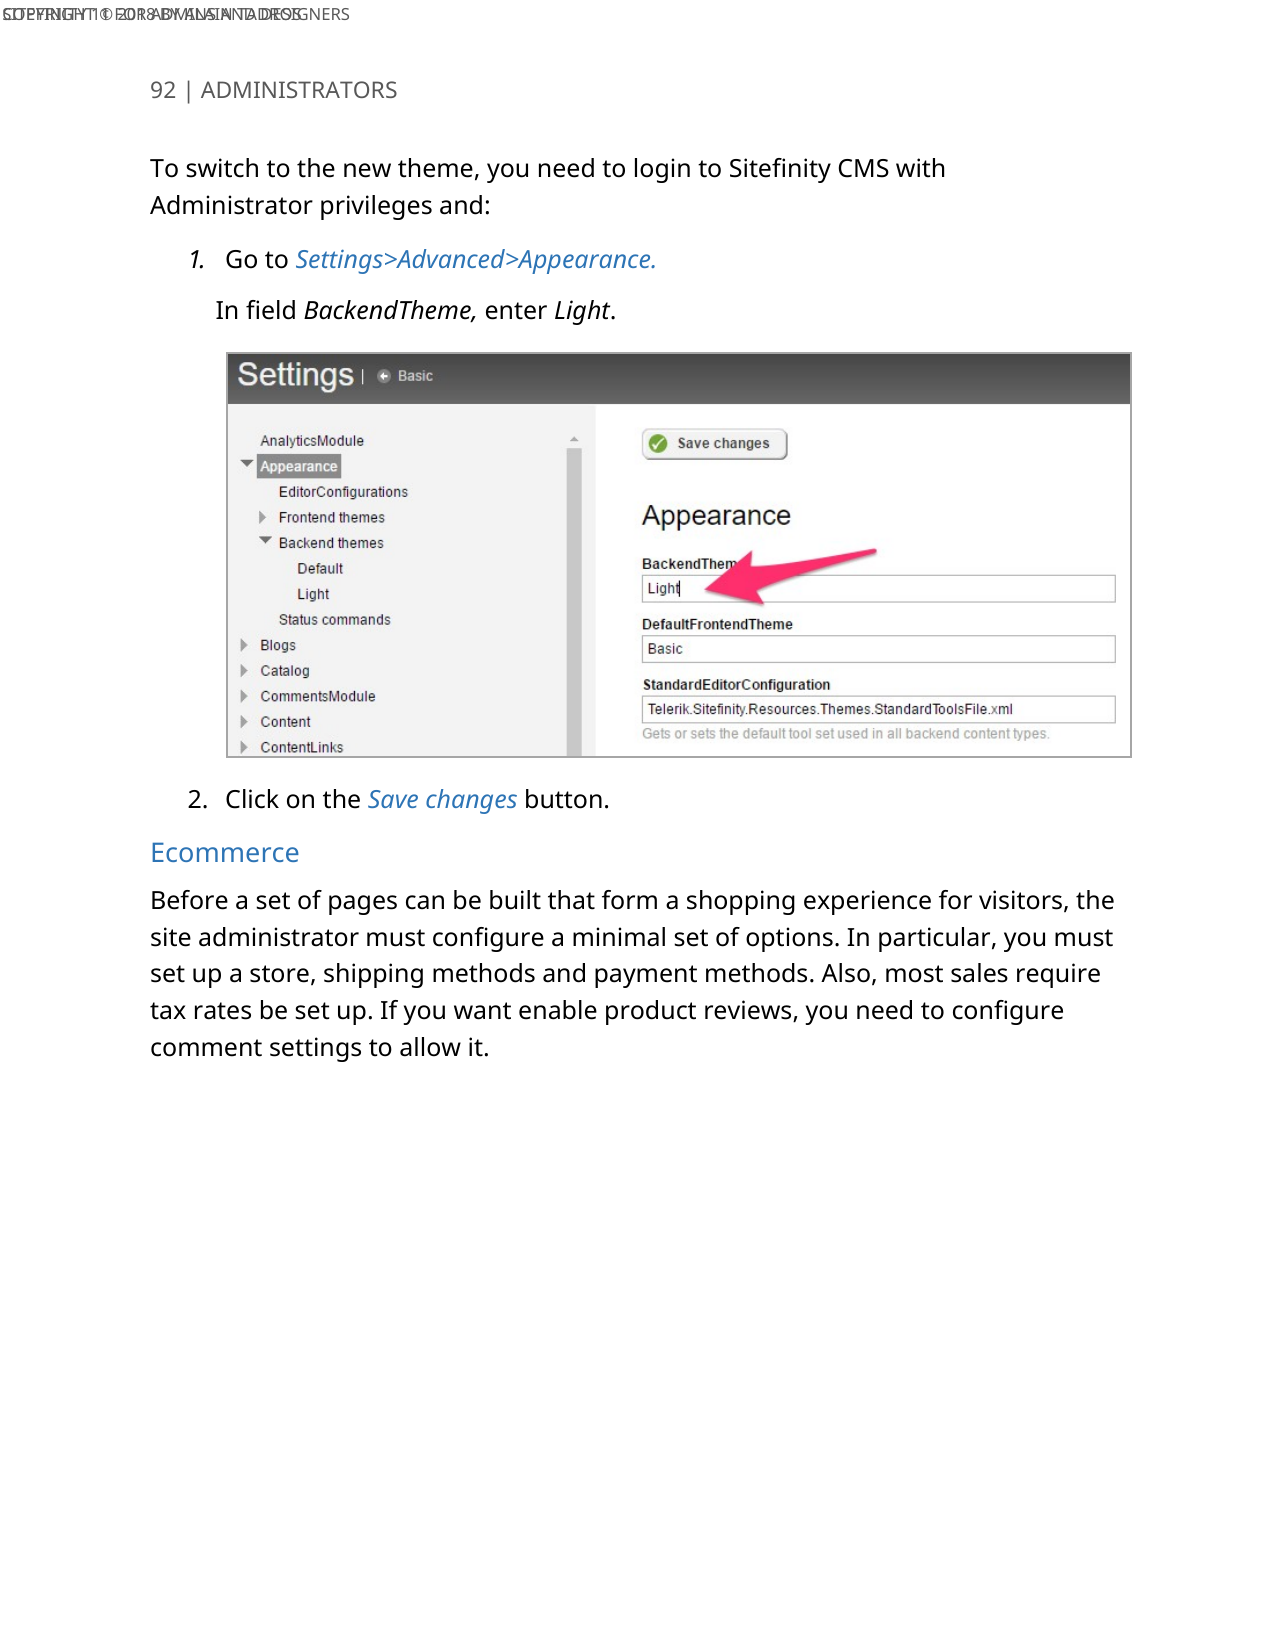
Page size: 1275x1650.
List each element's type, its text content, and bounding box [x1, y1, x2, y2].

text In field BackendTheme, enter Light. [152, 293, 679, 327]
list Go to Settings>Advanced>Appearance. [187, 241, 1275, 275]
subtitle Ecommerce [150, 833, 1275, 870]
picture [228, 354, 1130, 756]
text Before a set of pages can be built that form a shopping experience for visitors, the site administrator must configure a minimal set of options. In particular, you must set up a store, shipping methods and payment methods. Also, most sales require tax rates be set up. If you want enable product reviews, you need to configure comment settings to allow it. [150, 882, 1123, 1064]
text 92 | ADMINISTRATORS [150, 74, 1275, 106]
text To switch to the new theme, you need to login to Sitefinity CMS with Administrator privileges and: [150, 151, 1067, 222]
